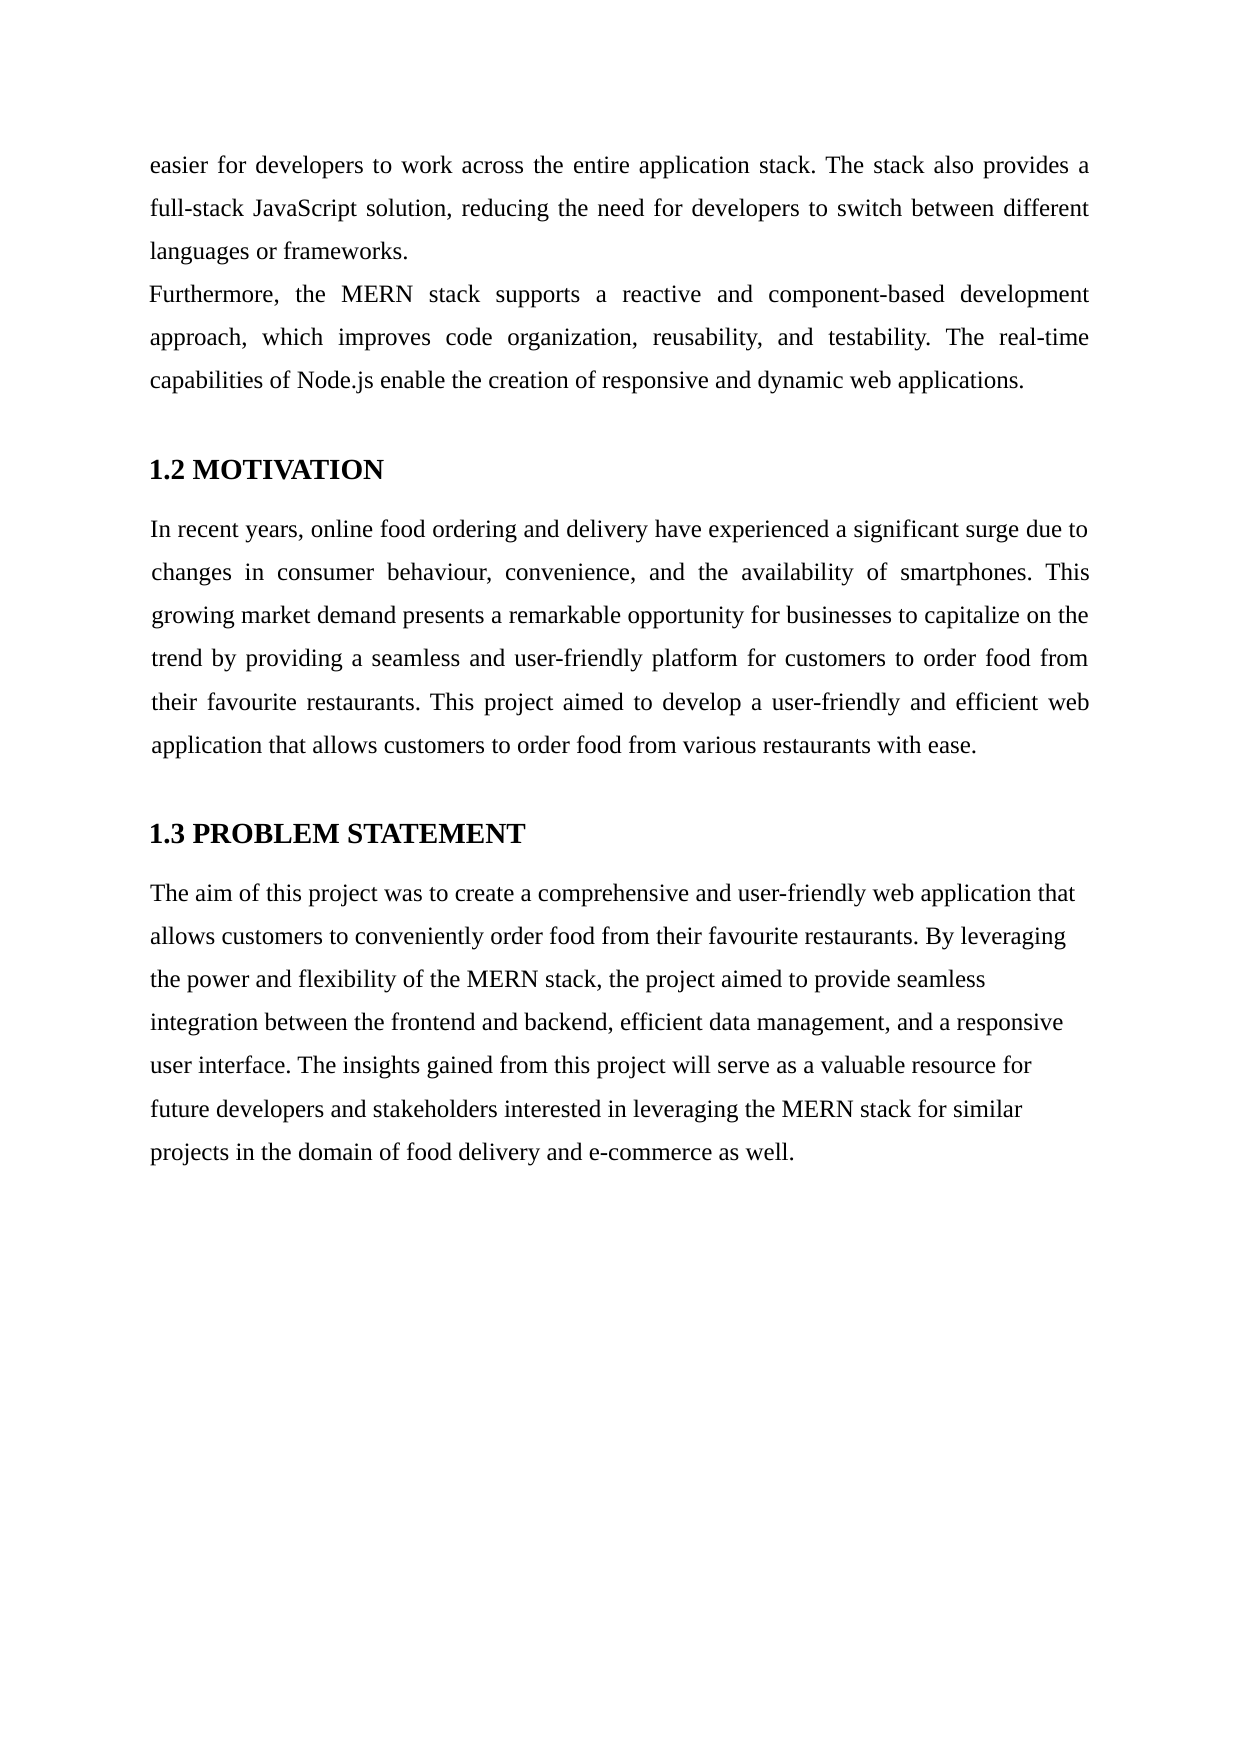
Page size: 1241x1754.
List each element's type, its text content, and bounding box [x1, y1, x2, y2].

text 1.3 PROBLEM STATEMENT [148, 816, 967, 849]
text Furthermore, the MERN stack supports a reactive and component-based development approach, which improves code organization, reusability, and testability. The real-time capabilities of Node.js enable the creation of responsive and dynamic web applications. [148, 279, 1090, 394]
text In recent years, online food ordering and delivery have experienced a significant surge due to changes in consumer behaviour, convenience, and the availability of smartphones. This growing market demand presents a remarkable opportunity for businesses to capitalize on the trend by providing a seamless and user-friendly platform for customers to order food from their favourite restaurants. This project aimed to develop a user-friendly and efficient web application that allows customers to order food from various restaurants with ease. [150, 514, 1090, 758]
text The aim of this project was to create a comprehensive and user-friendly web application that allows customers to conveniently order food from their favourite restaurants. By leveraging the power and flexibility of the MERN stack, the project aimed to provide seamless integration between the frontend and backend, efficient data management, and a responsive user interface. The insights gained from this project will serve as a valuable resource for future developers and stakeholders interested in leveraging the MERN stack for similar projects in the domain of food delivery and e-commerce as well. [150, 878, 1090, 1166]
text 1.2 MOTIVATION [148, 452, 967, 485]
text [148, 150, 1090, 265]
